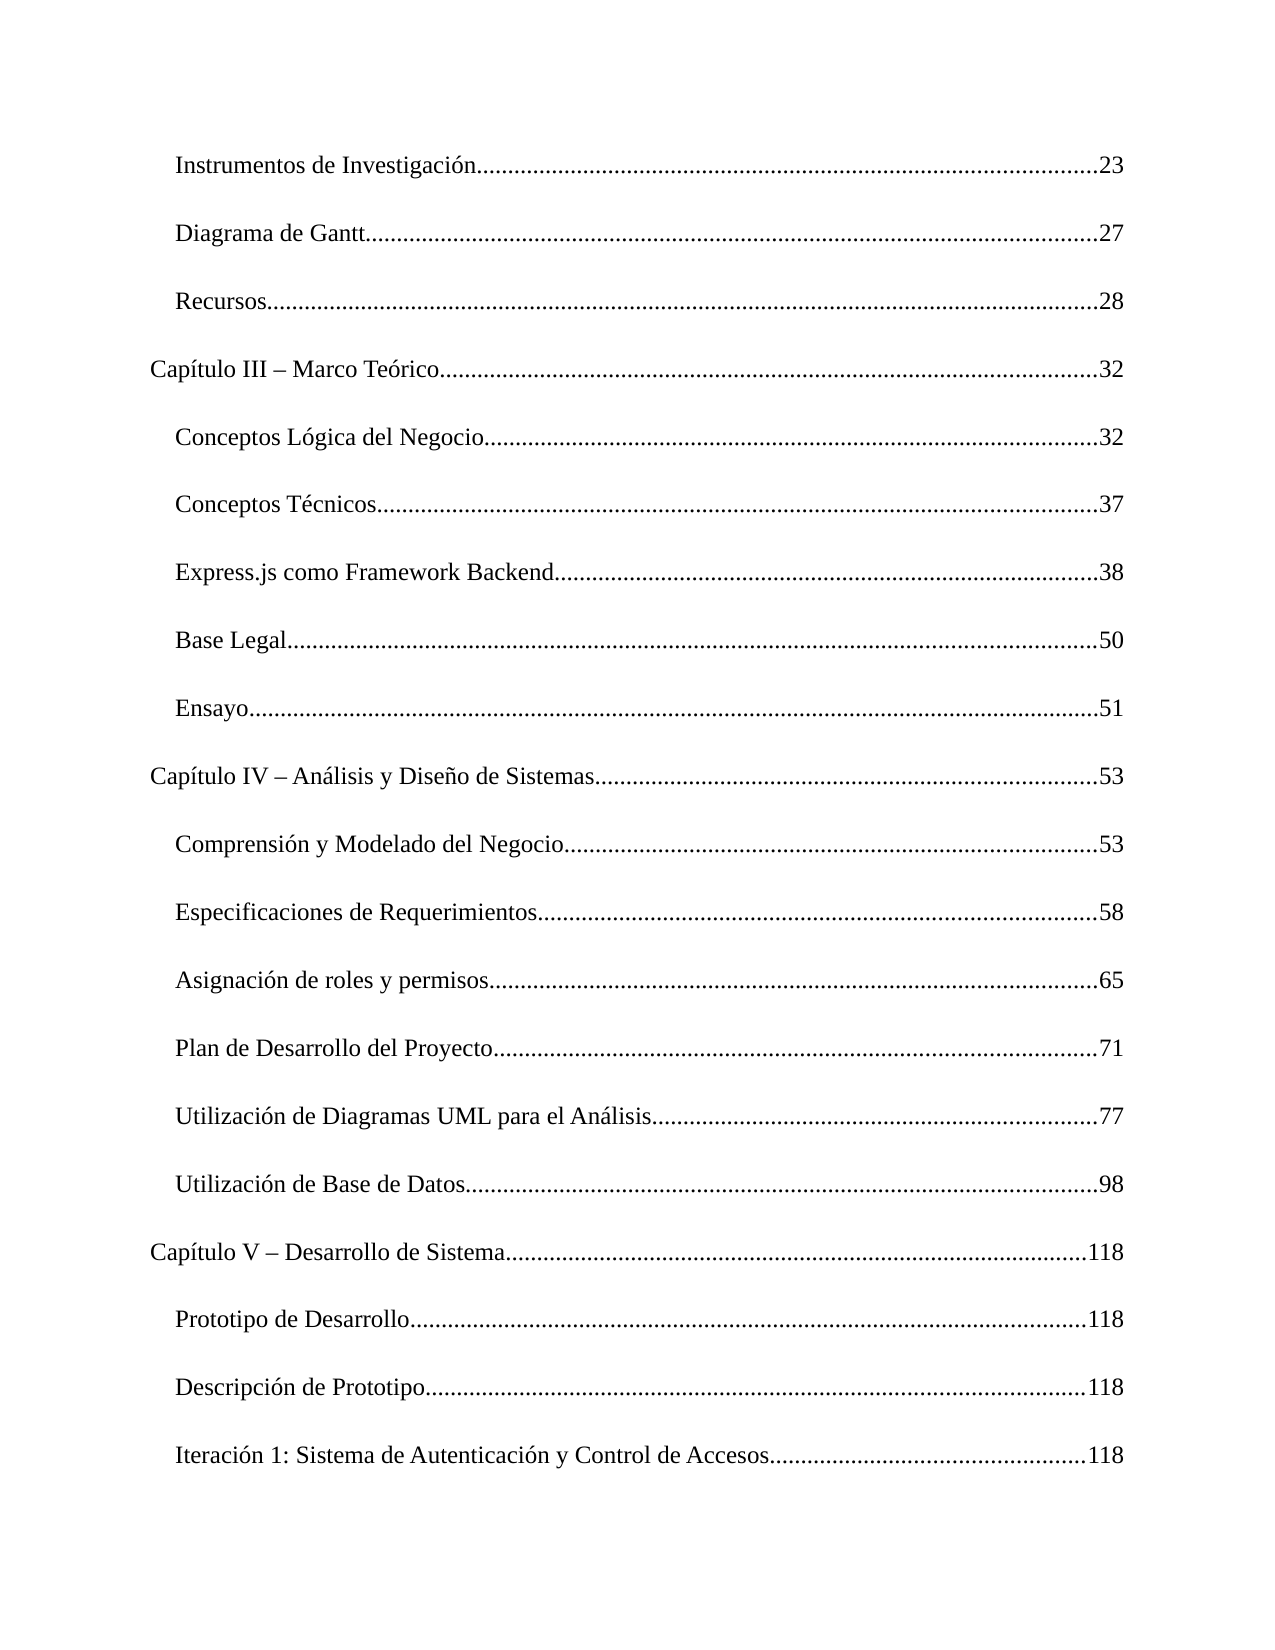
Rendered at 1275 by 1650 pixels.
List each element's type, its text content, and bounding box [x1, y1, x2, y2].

text Ensayo 51 [175, 693, 1125, 722]
text Descripción de Prototipo 118 [175, 1372, 1125, 1401]
text Base Legal 50 [175, 625, 1125, 654]
text Conceptos Lógica del Negocio 32 [175, 422, 1125, 450]
text Diagrama de Gantt 27 [175, 218, 1125, 247]
text Especificaciones de Requerimientos 58 [175, 897, 1125, 926]
text Express.js como Framework Backend 38 [175, 557, 1125, 586]
text Utilización de Diagramas UML para el Análisis. 77 [175, 1101, 1125, 1129]
text Iteración 1: Sistema de Autenticación y Control de Accesos 118 [175, 1440, 1125, 1469]
text Capítulo IV – Análisis y Diseño de Sistemas 53 [150, 761, 1125, 790]
text Comprensión y Modelado del Negocio. 53 [175, 829, 1125, 858]
text Prototipo de Desarrollo 118 [175, 1304, 1125, 1333]
text Instrumentos de Investigación 23 [175, 150, 1125, 179]
text Capítulo III – Marco Teórico 32 [150, 354, 1125, 382]
text Capítulo V – Desarrollo de Sistema 118 [150, 1237, 1125, 1265]
text Recursos 28 [175, 286, 1125, 314]
text Conceptos Técnicos 37 [175, 489, 1125, 518]
text Utilización de Base de Datos 98 [175, 1169, 1125, 1197]
text Asignación de roles y permisos. 65 [175, 965, 1125, 994]
text Plan de Desarrollo del Proyecto 71 [175, 1033, 1125, 1062]
